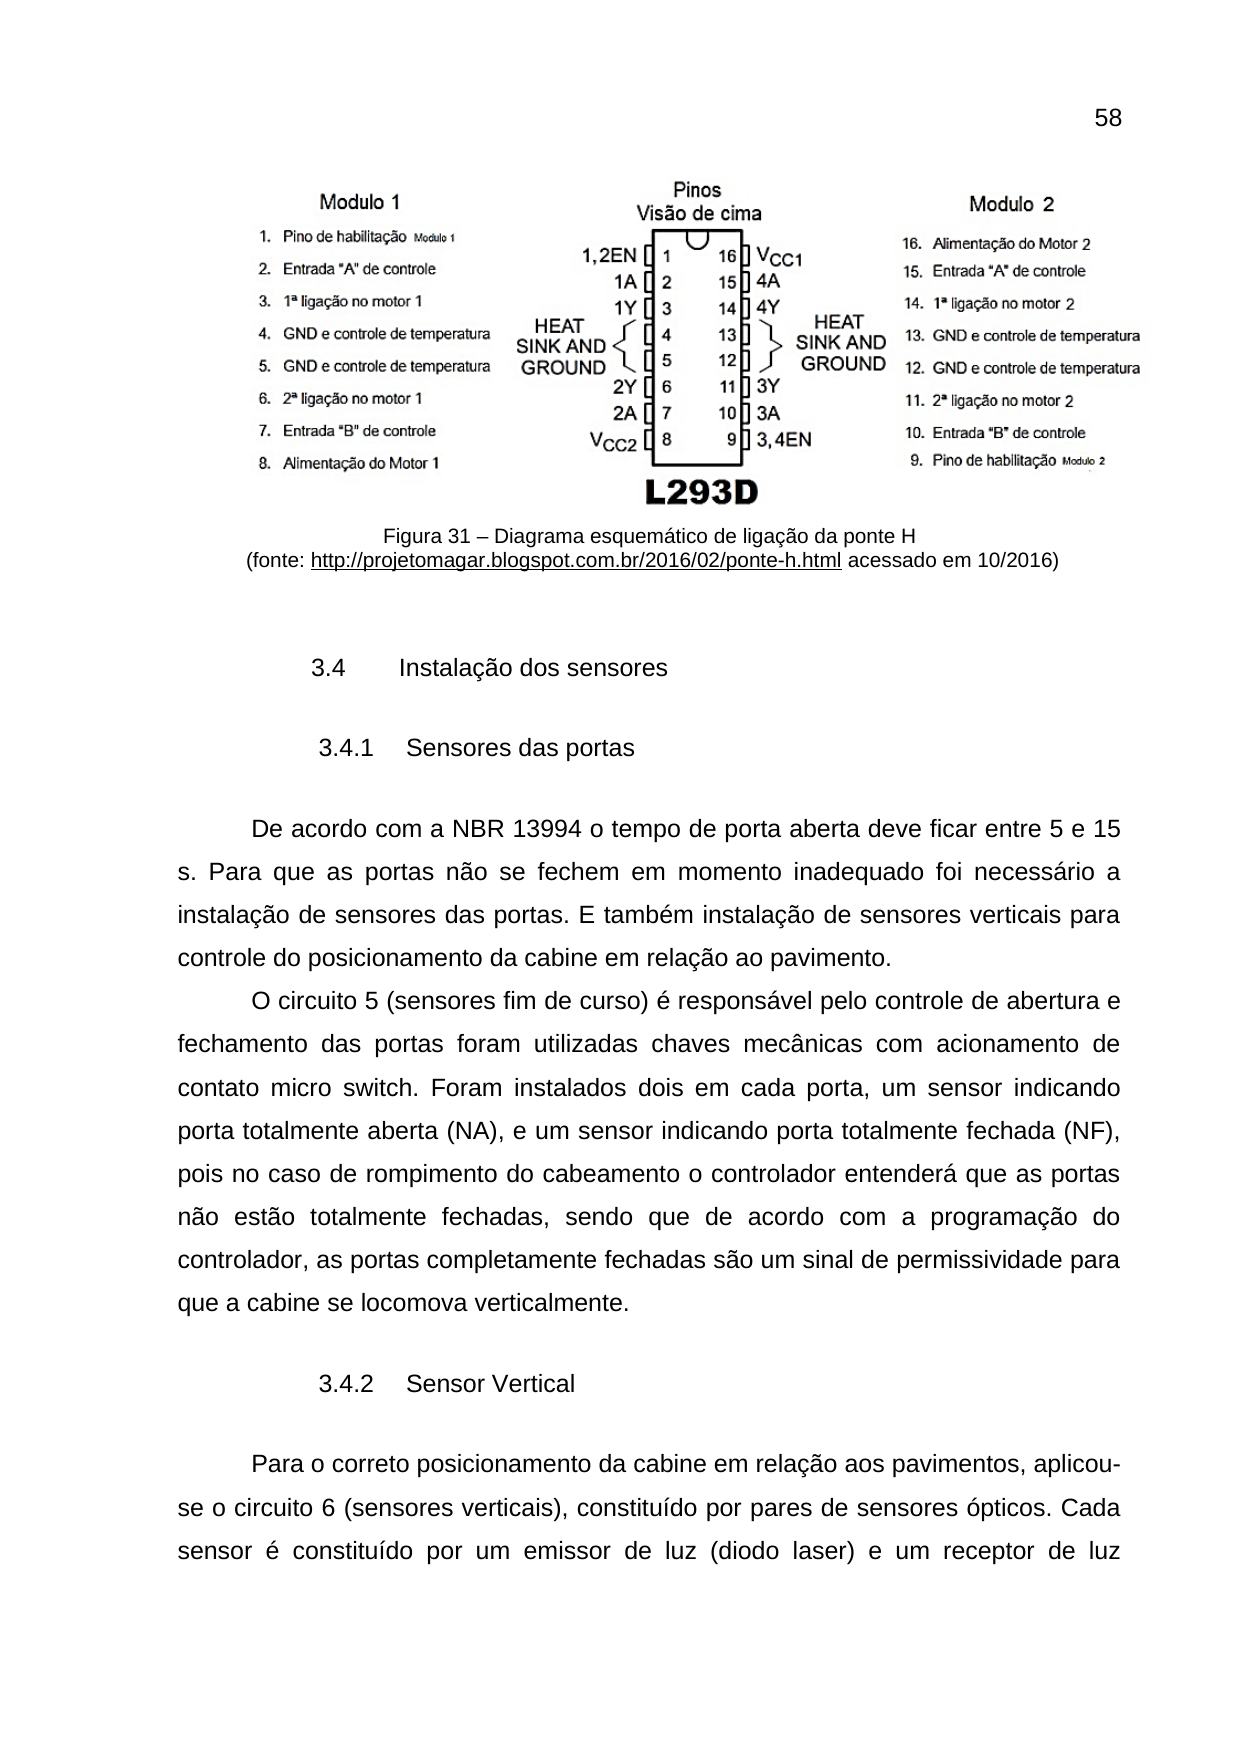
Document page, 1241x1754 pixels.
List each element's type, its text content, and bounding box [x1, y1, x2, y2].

subtitle Sensores das portas [244, 733, 1122, 762]
text Figura – Diagrama esquemático de ligação da ponte H [177, 524, 1122, 548]
subtitle Instalação dos sensores [237, 652, 1122, 681]
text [177, 1449, 1122, 1564]
subtitle Sensor Vertical [244, 1369, 1122, 1397]
text De acordo com a NBR 13994 o tempo de porta aberta deve ficar entre 5 e 15 s. Para que as portas não se fechem em momento inadequado foi necessário a instalação de sensores das portas. E também instalação de sensores verticais para controle do posicionamento da cabine em relação ao pavimento. [177, 814, 1122, 972]
picture [251, 177, 1152, 510]
text O circuito 5 (sensores fim de curso) é responsável pelo controle de abertura e fechamento das portas foram utilizadas chaves mecânicas com acionamento de contato micro switch. Foram instalados dois em cada porta, um sensor indicando porta totalmente aberta (NA), e um sensor indicando porta totalmente fechada (NF), pois no caso de rompimento do cabeamento o controlador entenderá que as portas não estão totalmente fechadas, sendo que de acordo com a programação do controlador, as portas completamente fechadas são um sinal de permissividade para que a cabine se locomova verticalmente. [177, 986, 1122, 1317]
text (fonte: http://projetomagar.blogspot.com.br/2016/02/ponte-h.html acessado em 10/2016) [177, 548, 1122, 572]
